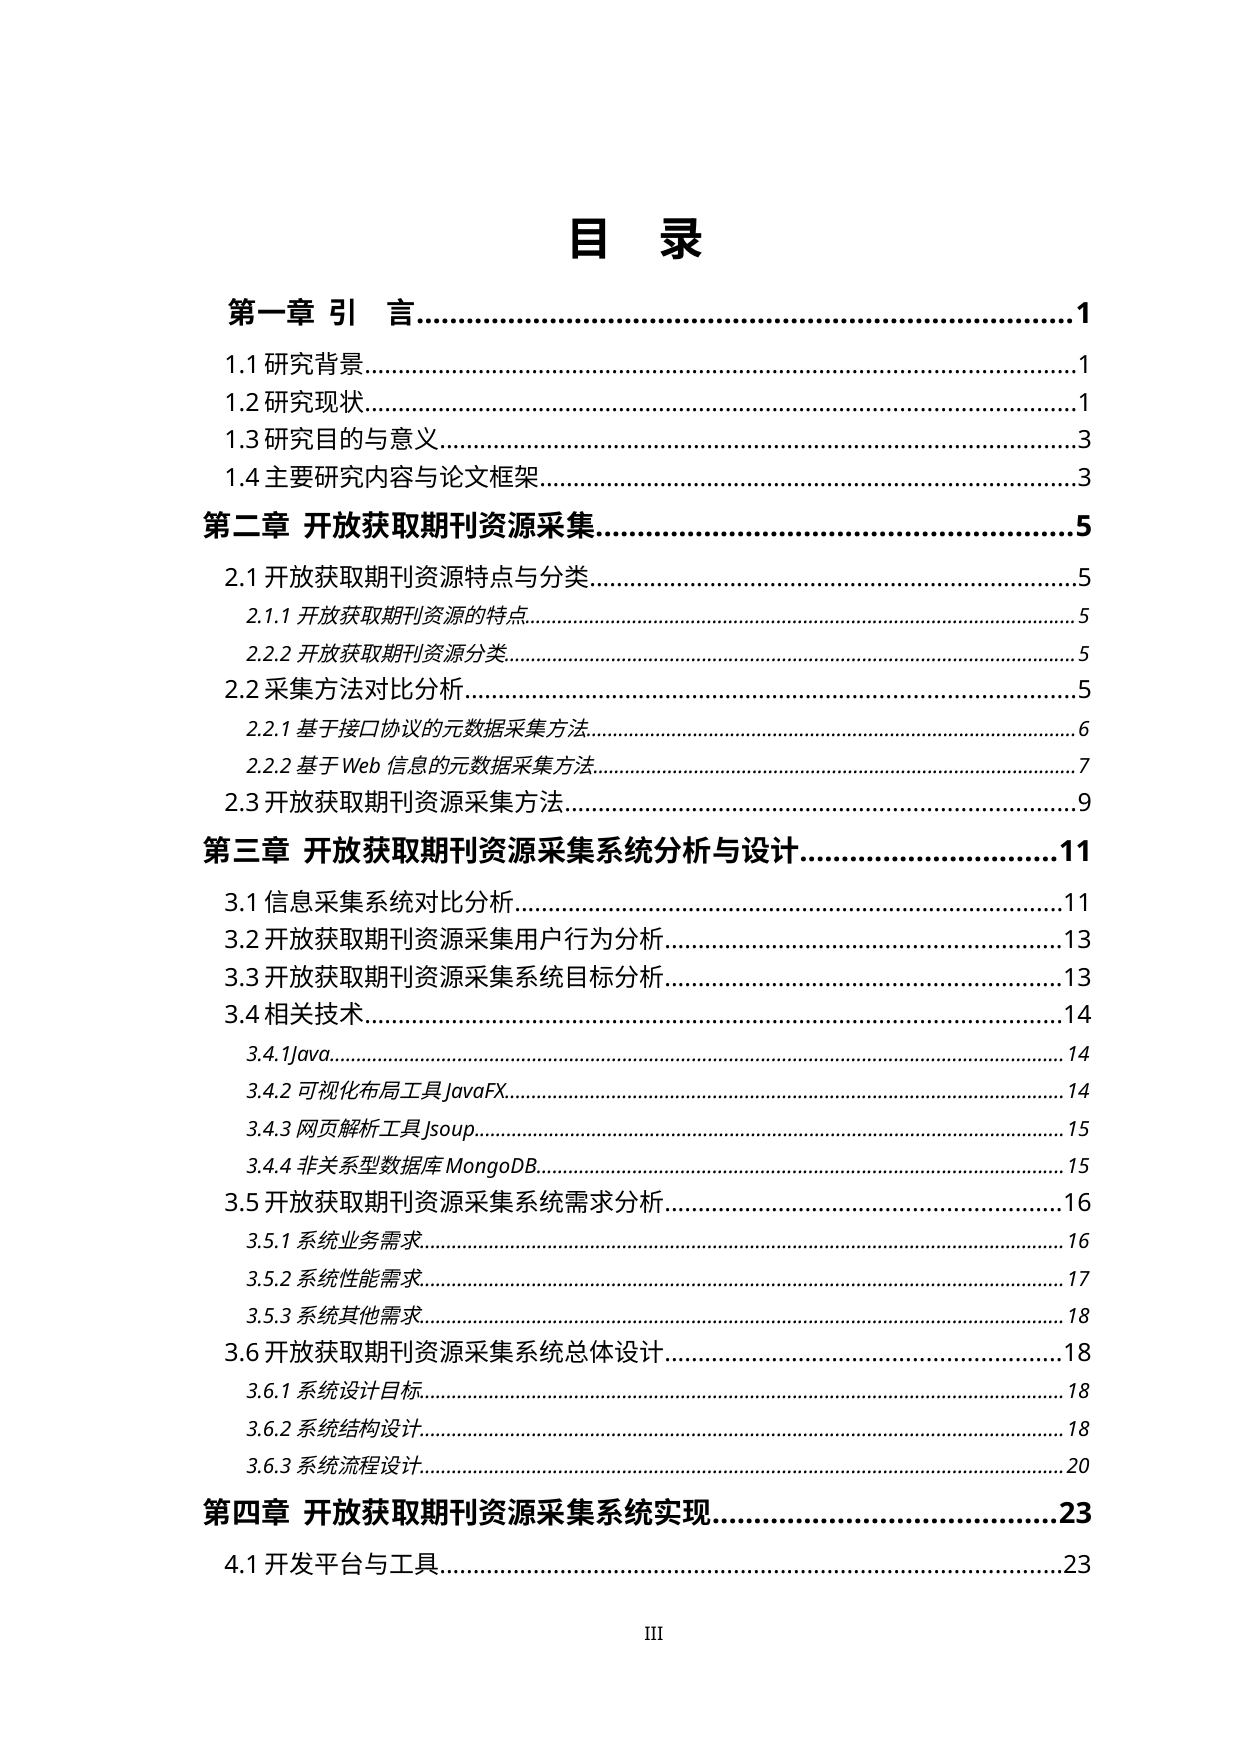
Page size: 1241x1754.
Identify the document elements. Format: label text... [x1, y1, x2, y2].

text 4.1开发平台与工具 23 [199, 1543, 1092, 1581]
text 3.6.1系统设计目标 18 [221, 1368, 1092, 1406]
text 3.3开放获取期刊资源采集系统目标分析 13 [199, 956, 1092, 993]
text 3.4.4非关系型数据库MongoDB 15 [221, 1143, 1092, 1181]
text 3.1信息采集系统对比分析 11 [199, 881, 1092, 918]
text 目 录 [177, 202, 1092, 268]
text 3.4.2可视化布局工具JavaFX 14 [221, 1068, 1092, 1106]
text 1.2研究现状 1 [199, 381, 1092, 418]
text 1.1研究背景 1 [199, 343, 1092, 381]
text 3.6开放获取期刊资源采集系统总体设计 18 [199, 1331, 1092, 1368]
text 3.5.1系统业务需求 16 [221, 1218, 1092, 1256]
text 第二章 开放获取期刊资源采集 5 [177, 506, 1092, 543]
text 2.2.2基于Web信息的元数据采集方法 7 [221, 743, 1092, 781]
text 3.4.1Java 14 [221, 1031, 1092, 1068]
text 第四章 开放获取期刊资源采集系统实现 23 [177, 1493, 1092, 1531]
text 3.5.3系统其他需求 18 [221, 1293, 1092, 1331]
text 3.4.3网页解析工具Jsoup 15 [221, 1106, 1092, 1143]
text 2.2采集方法对比分析 5 [199, 668, 1092, 706]
text 1.4主要研究内容与论文框架 3 [199, 456, 1092, 493]
text 2.2.2 开放获取期刊资源分类 5 [221, 631, 1092, 668]
text 2.1开放获取期刊资源特点与分类 5 [199, 556, 1092, 593]
text 3.6.3系统流程设计 20 [221, 1443, 1092, 1481]
text 第三章 开放获取期刊资源采集系统分析与设计 11 [177, 831, 1092, 868]
text 2.1.1 开放获取期刊资源的特点 5 [221, 593, 1092, 631]
text 3.2开放获取期刊资源采集用户行为分析 13 [199, 918, 1092, 956]
text 2.2.1基于接口协议的元数据采集方法 6 [221, 706, 1092, 743]
text 3.5开放获取期刊资源采集系统需求分析 16 [199, 1181, 1092, 1218]
text 3.6.2系统结构设计 18 [221, 1406, 1092, 1443]
text 3.5.2系统性能需求 17 [221, 1256, 1092, 1293]
text 3.4相关技术 14 [199, 993, 1092, 1031]
text 第一章 引 言 1 [177, 293, 1092, 331]
text 1.3研究目的与意义 3 [199, 418, 1092, 456]
text 2.3开放获取期刊资源采集方法 9 [199, 781, 1092, 818]
